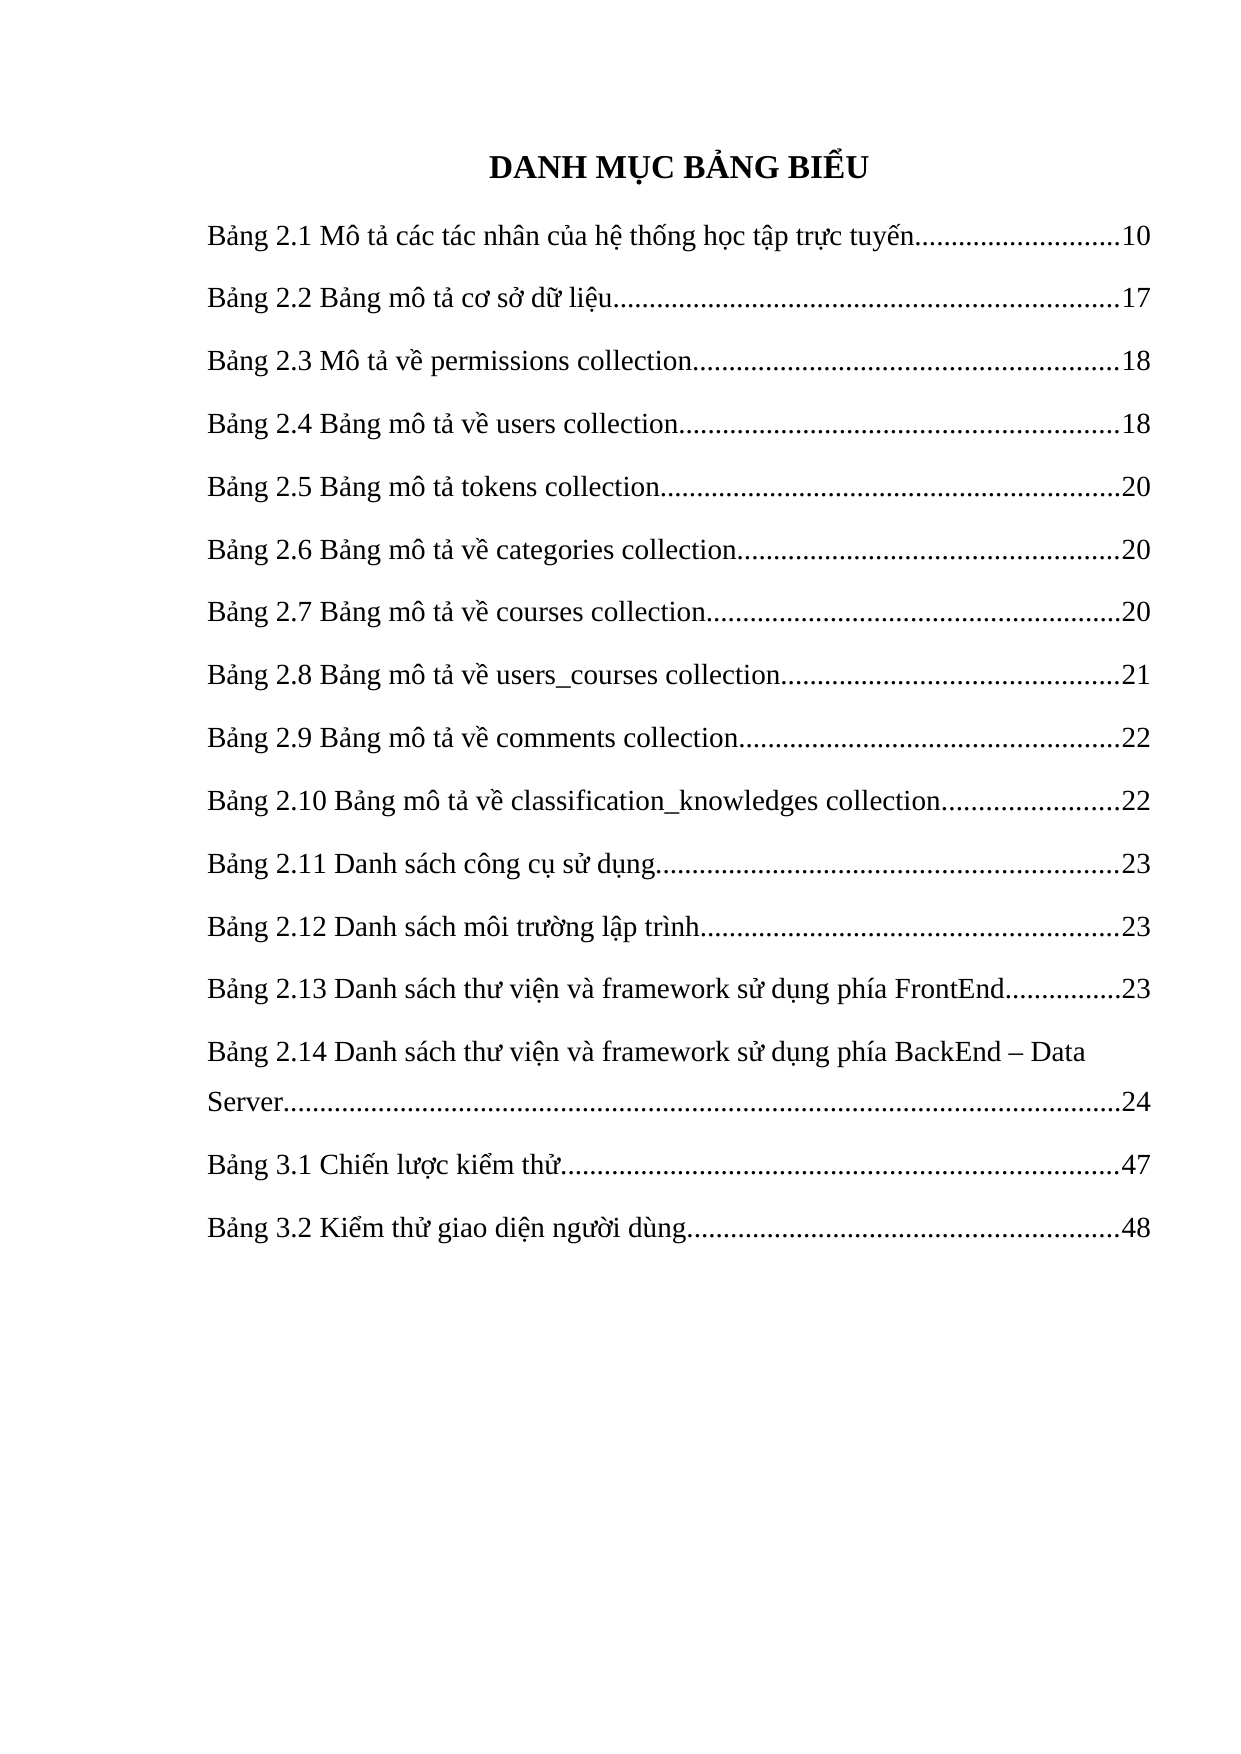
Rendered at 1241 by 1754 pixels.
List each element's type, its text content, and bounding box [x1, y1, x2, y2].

text Bảng 2.11 Danh sách công cụ sử dụng 23 [207, 846, 1122, 879]
text Bảng 2.9 Bảng mô tả về comments collection 22 [207, 720, 1122, 754]
text Bảng 3.1 Chiến lược kiểm thử 47 [207, 1147, 1122, 1181]
text Bảng 2.14 Danh sách thư viện và framework sử dụng phía BackEnd – Data Server 24 [207, 1034, 1122, 1118]
text Bảng 2.5 Bảng mô tả tokens collection 20 [207, 469, 1122, 502]
text Bảng 2.10 Bảng mô tả về classification_knowledges collection 22 [207, 783, 1122, 817]
text Bảng 2.4 Bảng mô tả về users collection 18 [207, 406, 1122, 440]
text Bảng 2.8 Bảng mô tả về users_courses collection 21 [207, 657, 1122, 691]
text Bảng 2.7 Bảng mô tả về courses collection 20 [207, 594, 1122, 628]
text Bảng 2.1 Mô tả các tác nhân của hệ thống học tập trực tuyến 10 [207, 218, 1122, 251]
subtitle DANH MỤC BẢNG BIỂU [236, 148, 1122, 186]
text Bảng 2.2 Bảng mô tả cơ sở dữ liệu 17 [207, 281, 1122, 314]
text Bảng 2.13 Danh sách thư viện và framework sử dụng phía FrontEnd 23 [207, 971, 1122, 1005]
text Bảng 2.6 Bảng mô tả về categories collection 20 [207, 532, 1122, 565]
text Bảng 2.3 Mô tả về permissions collection 18 [207, 343, 1122, 377]
text Bảng 3.2 Kiểm thử giao diện người dùng 48 [207, 1210, 1122, 1244]
text Bảng 2.12 Danh sách môi trường lập trình 23 [207, 909, 1122, 942]
